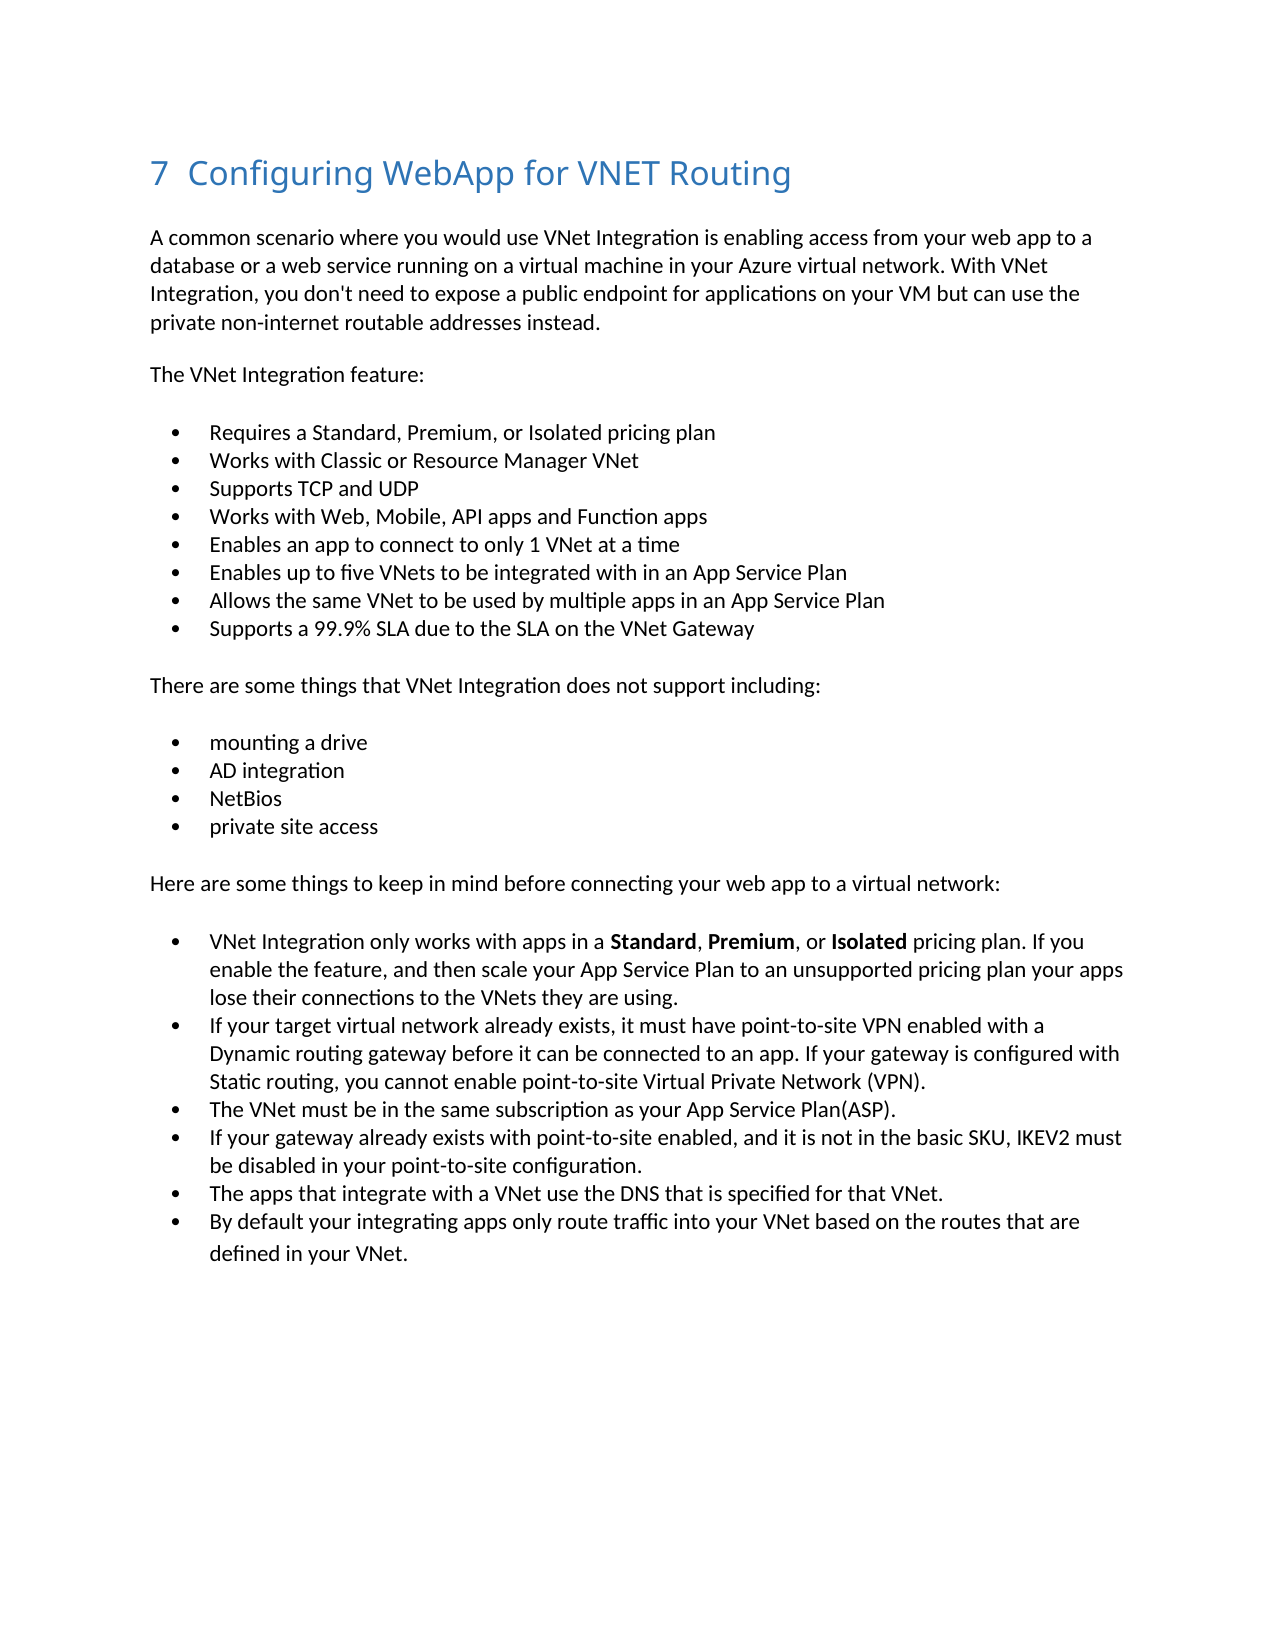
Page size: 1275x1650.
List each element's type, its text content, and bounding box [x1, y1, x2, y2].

list private site access [172, 812, 1125, 840]
list Requires a Standard, Premium, or Isolated pricing plan [172, 418, 1125, 446]
list AD integration [172, 756, 1125, 784]
list NetBios [172, 784, 1125, 812]
text A common scenario where you would use VNet Integration is enabling access from your web app to a database or a web service running on a virtual machine in your Azure virtual network. With VNet Integration, you don't need to expose a public endpoint for applications on your VM but can use the private non-internet routable addresses instead. [150, 223, 1125, 336]
list Enables up to five VNets to be integrated with in an App Service Plan [172, 558, 1125, 586]
list The apps that integrate with a VNet use the DNS that is specified for that VNet. [172, 1179, 1125, 1207]
list Works with Classic or Resource Manager VNet [172, 446, 1125, 474]
list Works with Web, Mobile, API apps and Function apps [172, 502, 1125, 530]
list The VNet must be in the same subscription as your App Service Plan(ASP). [172, 1095, 1125, 1123]
list If your gateway already exists with point-to-site enabled, and it is not in the basic SKU, IKEV2 must be disabled in your point-to-site configuration. [172, 1123, 1125, 1179]
list Supports a 99.9% SLA due to the SLA on the VNet Gateway [172, 614, 1125, 642]
list VNet Integration only works with apps in a Standard, Premium, or Isolated pricing plan. If you enable the feature, and then scale your App Service Plan to an unsupported pricing plan your apps lose their connections to the VNets they are using. [172, 927, 1125, 1011]
text The VNet Integration feature: [150, 361, 1125, 389]
list Enables an app to connect to only 1 VNet at a time [172, 530, 1125, 558]
text There are some things that VNet Integration does not support including: [150, 671, 1125, 699]
list By default your integrating apps only route traffic into your VNet based on the routes that are defined in your VNet. [172, 1207, 1125, 1269]
text Here are some things to keep in mind before connecting your web app to a virtual network: [150, 869, 1125, 898]
list If your target virtual network already exists, it must have point-to-site VPN enabled with a Dynamic routing gateway before it can be connected to an app. If your gateway is configured with Static routing, you cannot enable point-to-site Virtual Private Network (VPN). [172, 1011, 1125, 1095]
list mounting a drive [172, 728, 1125, 756]
text Configuring WebApp for VNET Routing [150, 150, 1125, 195]
list Supports TCP and UDP [172, 474, 1125, 502]
list Allows the same VNet to be used by multiple apps in an App Service Plan [172, 586, 1125, 614]
